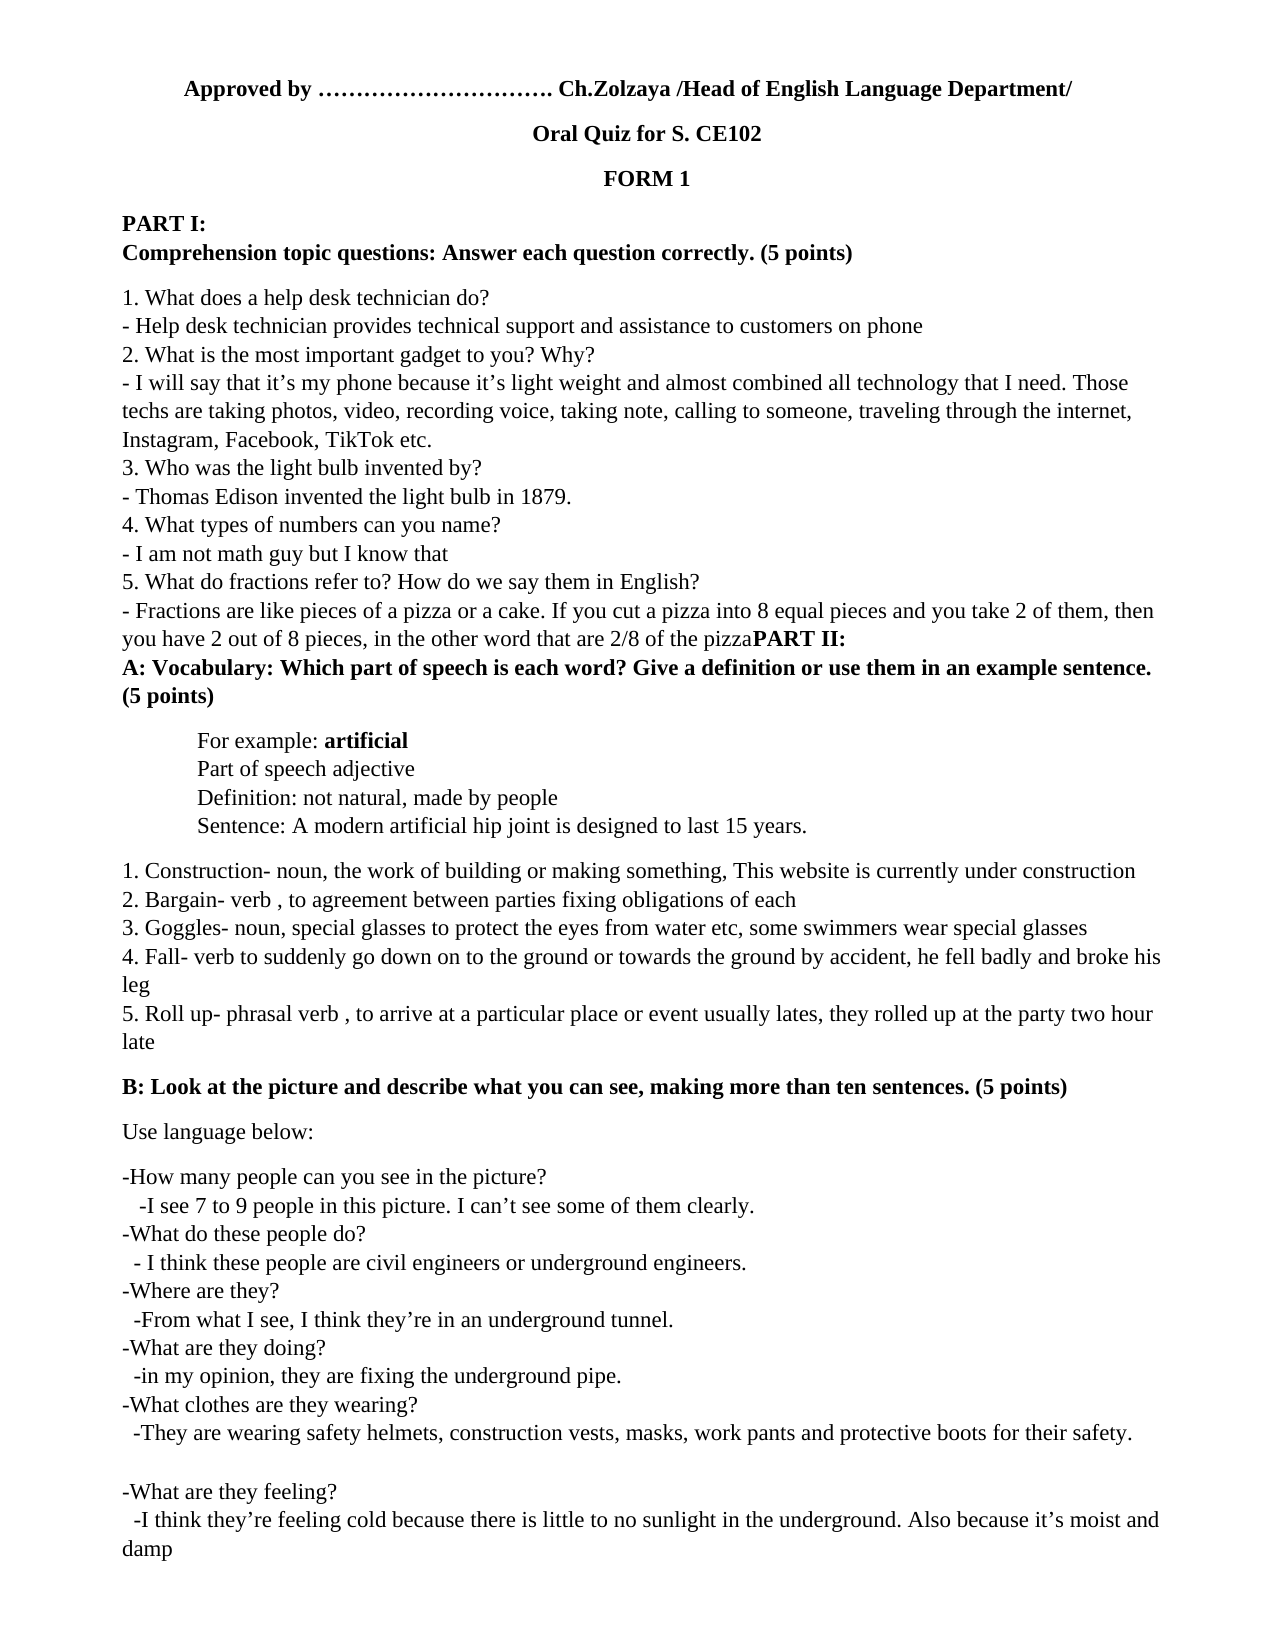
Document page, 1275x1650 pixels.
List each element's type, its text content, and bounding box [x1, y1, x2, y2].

text Use language below: [122, 1118, 1172, 1145]
text PART I: [122, 210, 1172, 237]
text -I see 7 to 9 people in this picture. I can’t see some of them clearly. [122, 1192, 1172, 1218]
text - I will say that it’s my phone because it’s light weight and almost combined all technology that I need. Those techs are taking photos, video, recording voice, taking note, calling to someone, traveling through the internet, Instagram, Facebook, TikTok etc. [122, 369, 1172, 452]
text -What are they feeling? [122, 1478, 1172, 1504]
text Part of speech adjective [122, 756, 1172, 782]
text -How many people can you see in the picture? [122, 1163, 1172, 1190]
text -Where are they? [122, 1277, 1172, 1303]
text 1. What does a help desk technician do? [122, 284, 1172, 310]
text -I think they’re feeling cold because there is little to no sunlight in the underground. Also because it’s moist and damp [122, 1506, 1172, 1561]
text 3. Who was the light bulb invented by? [122, 454, 1172, 481]
text -They are wearing safety helmets, construction vests, masks, work pants and protective boots for their safety. [122, 1419, 1172, 1446]
text B: Look at the picture and describe what you can see, making more than ten sentences. (5 points) [122, 1073, 1172, 1099]
text For example: artificial [122, 727, 1172, 753]
text Oral Quiz for S. CE102 [122, 120, 1172, 146]
text 2. What is the most important gadget to you? Why? [122, 341, 1172, 367]
text - Help desk technician provides technical support and assistance to customers on phone [122, 312, 1172, 339]
text A: Vocabulary: Which part of speech is each word? Give a definition or use them in an example sentence. (5 points) [122, 653, 1172, 708]
text Comprehension topic questions: Answer each question correctly. (5 points) [122, 239, 1172, 265]
text - I am not math guy but I know that [122, 540, 1172, 566]
text Sentence: A modern artificial hip joint is designed to last 15 years. [122, 812, 1172, 839]
text 4. Fall- verb to suddenly go down on to the ground or towards the ground by accident, he fell badly and broke his leg [122, 943, 1172, 998]
text 4. What types of numbers can you name? [122, 511, 1172, 538]
text -What are they doing? [122, 1334, 1172, 1360]
text 1. Construction- noun, the work of building or making something, This website is currently under construction [122, 857, 1172, 884]
text -What clothes are they wearing? [122, 1391, 1172, 1417]
text Approved by …………………………. Ch.Zolzaya /Head of English Language Department/ [122, 75, 1134, 101]
text - I think these people are civil engineers or underground engineers. [122, 1249, 1172, 1275]
text 2. Bargain- verb , to agreement between parties fixing obligations of each [122, 886, 1172, 912]
text - Thomas Edison invented the light bulb in 1879. [122, 483, 1172, 509]
text 5. Roll up- phrasal verb , to arrive at a particular place or event usually lates, they rolled up at the party two hour late [122, 1000, 1172, 1054]
text 5. What do fractions refer to? How do we say them in English? [122, 568, 1172, 594]
text -From what I see, I think they’re in an underground tunnel. [122, 1306, 1172, 1332]
text -in my opinion, they are fixing the underground pipe. [122, 1362, 1172, 1389]
text 3. Goggles- noun, special glasses to protect the eyes from water etc, some swimmers wear special glasses [122, 914, 1172, 941]
text - Fractions are like pieces of a pizza or a cake. If you cut a pizza into 8 equal pieces and you take 2 of them, then you have 2 out of 8 pieces, in the other word that are 2/8 of the pizzaPART II: [122, 597, 1172, 651]
text -What do these people do? [122, 1220, 1172, 1247]
text Definition: not natural, made by people [122, 784, 1172, 810]
text FORM 1 [122, 165, 1172, 192]
